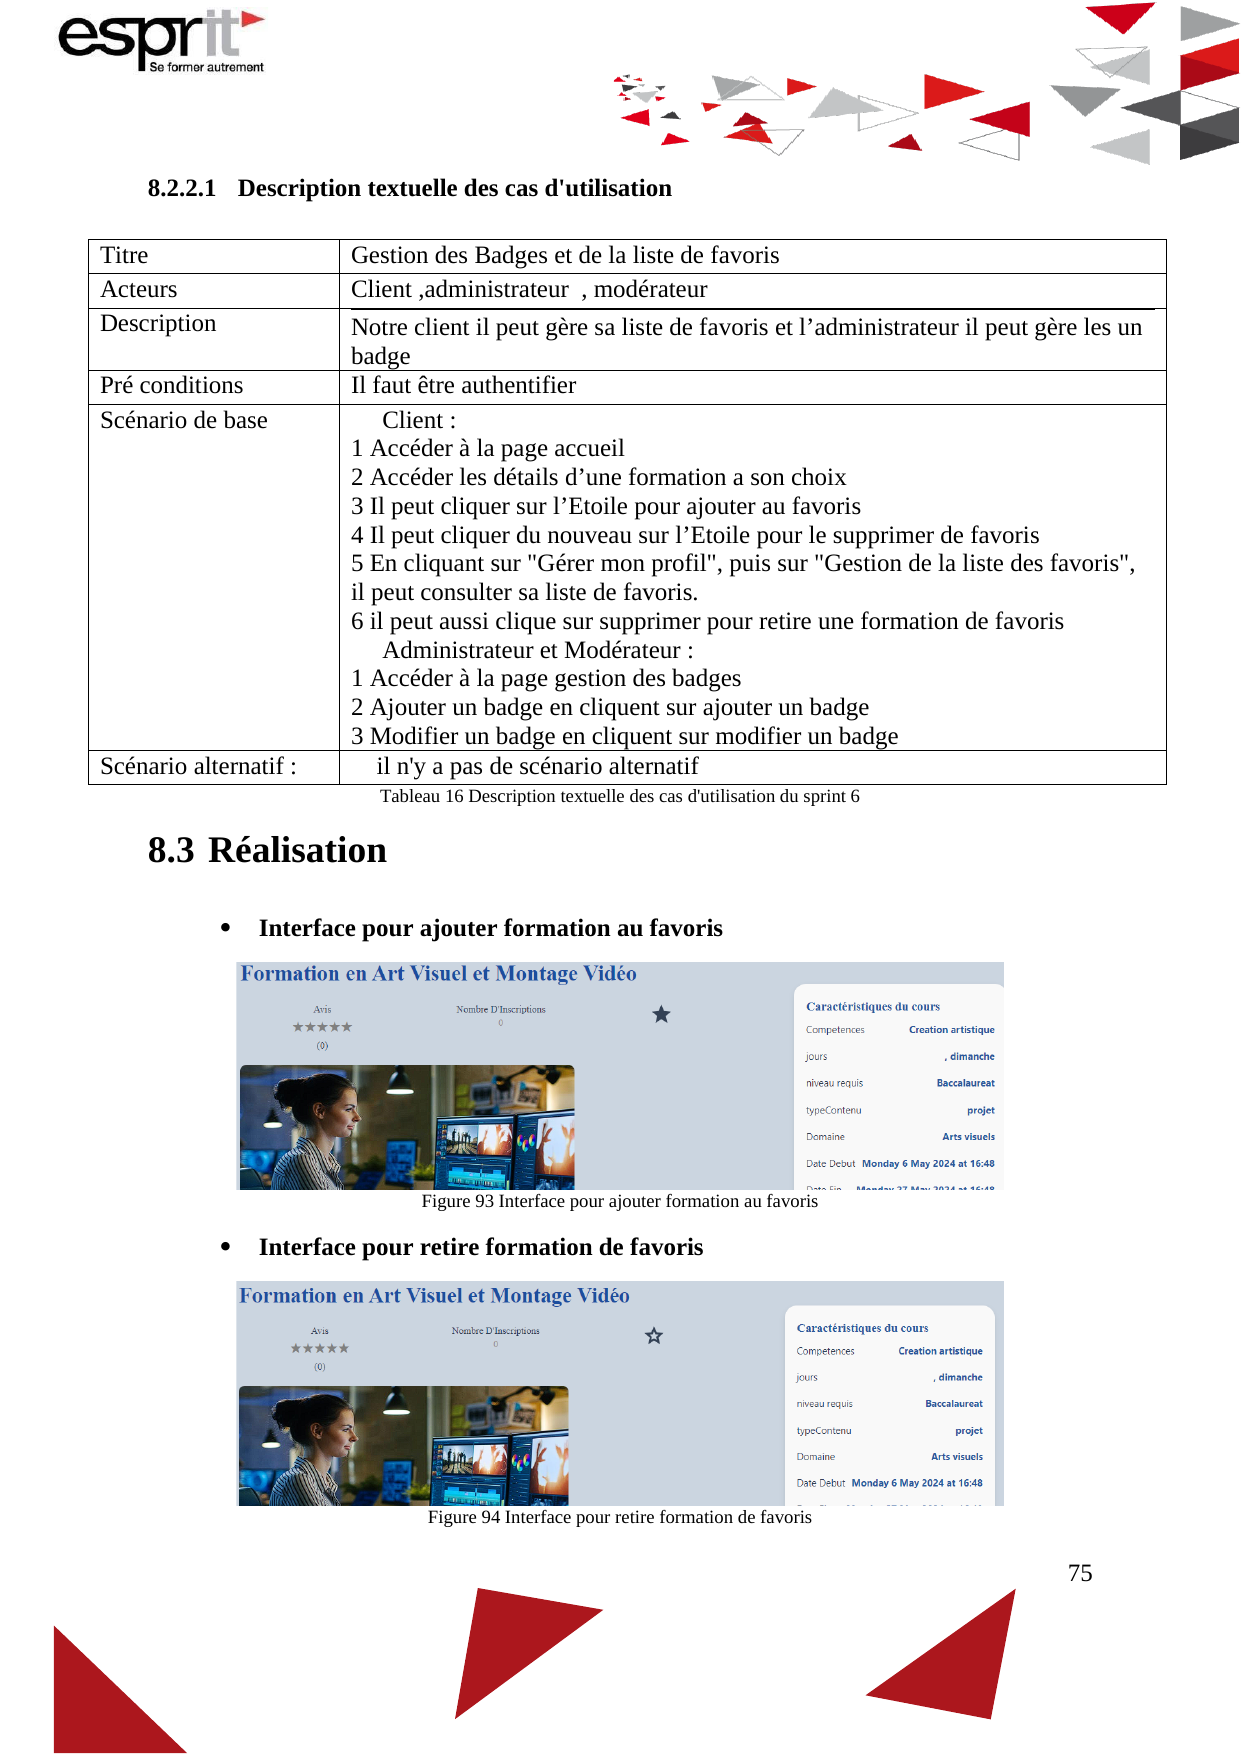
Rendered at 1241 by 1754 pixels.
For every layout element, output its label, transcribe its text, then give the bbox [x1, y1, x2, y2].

list Interface pour retire formation de favoris [221, 1232, 1093, 1261]
table_cell Scénario de base [89, 405, 339, 750]
table_cell Pré conditions [89, 371, 339, 404]
table_cell  il n'y a pas de scénario alternatif [340, 751, 1166, 784]
text Figure 93 Interface pour ajouter formation au favoris [148, 1190, 1093, 1211]
table_cell Il faut être authentifier [340, 371, 1166, 404]
table_header Titre [89, 240, 339, 273]
table_cell Client ,administrateur , modérateur [340, 274, 1166, 307]
text Tableau 16 Description textuelle des cas d'utilisation du sprint 6 [148, 785, 1093, 806]
subtitle Description textuelle des cas d'utilisation [148, 173, 1093, 202]
table_cell Notre client il peut gère sa liste de favoris et l’administrateur il peut gère les un badge [340, 309, 1166, 369]
table_header Gestion des Badges et de la liste de favoris [340, 240, 1166, 273]
text Figure 94 Interface pour retire formation de favoris [148, 1506, 1093, 1527]
picture [613, 0, 1241, 167]
table_cell Client : 1 Accéder à la page accueil 2 Accéder les détails d’une formation a son choix 3 Il peut cliquer sur l’Etoile pour ajouter au favoris 4 Il peut cliquer du nouveau sur l’Etoile pour le supprimer de favoris 5 En cliquant sur "Gérer mon profil", puis sur "Gestion de la liste des favoris", il peut consulter sa liste de favoris. 6 il peut aussi clique sur supprimer pour retire une formation de favoris Administrateur et Modérateur : 1 Accéder à la page gestion des badges 2 Ajouter un badge en cliquent sur ajouter un badge 3 Modifier un badge en cliquent sur modifier un badge [340, 405, 1166, 750]
table_cell Scénario alternatif : [89, 751, 339, 784]
picture [236, 962, 1004, 1190]
table_cell Description [89, 309, 339, 369]
subtitle Réalisation [148, 827, 1093, 870]
table_cell Acteurs [89, 274, 339, 307]
picture [54, 7, 269, 75]
list Interface pour ajouter formation au favoris [221, 913, 1093, 941]
picture [236, 1281, 1004, 1506]
